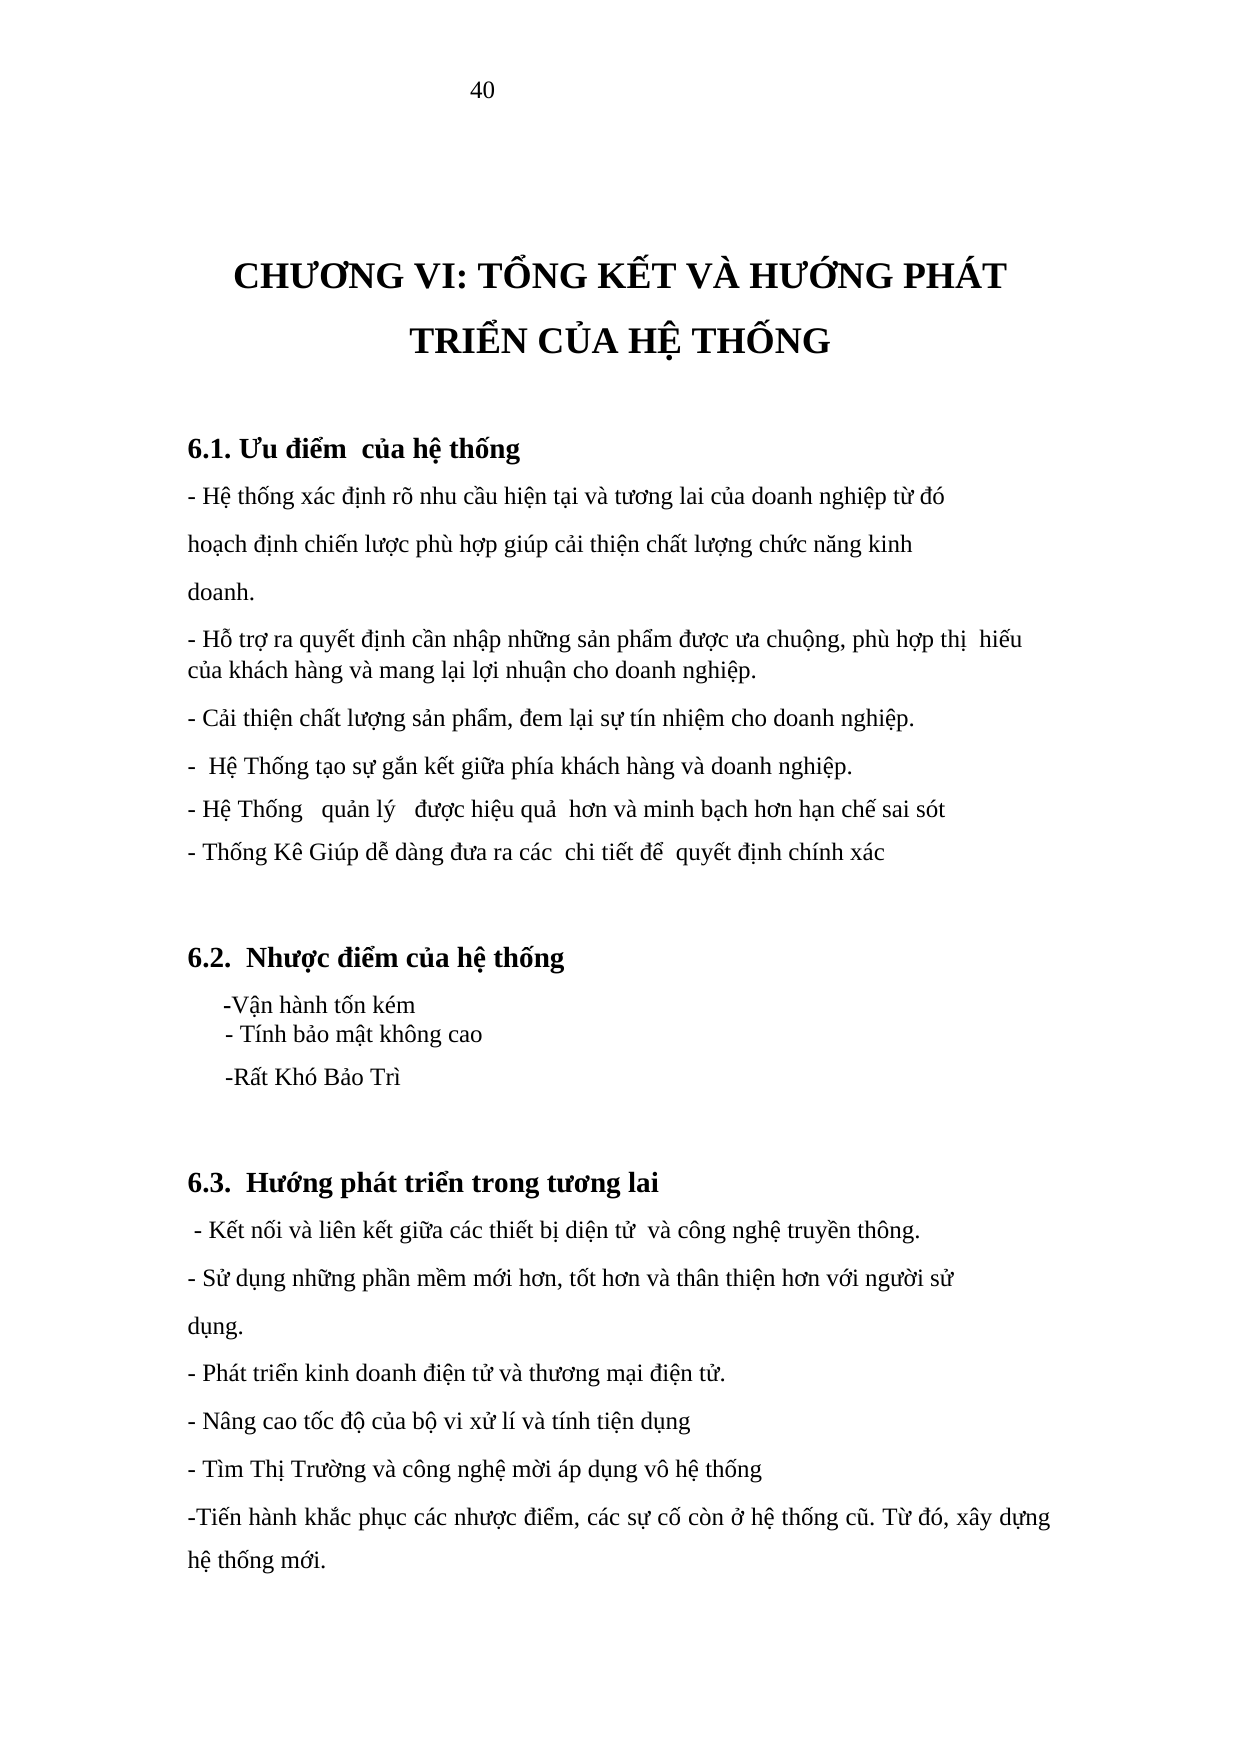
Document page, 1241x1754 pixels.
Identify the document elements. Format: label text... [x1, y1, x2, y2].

text -Vận hành tốn kém [187, 990, 1053, 1019]
subtitle 6.2. Nhược điểm của hệ thống [187, 940, 1053, 973]
text - Hỗ trợ ra quyết định cần nhập những sản phẩm được ưa chuộng, phù hợp thị hiếu của khách hàng và mang lại lợi nhuận cho doanh nghiệp. [187, 624, 1053, 684]
subtitle CHƯƠNG VI: TỔNG KẾT VÀ HƯỚNG PHÁT TRIỂN CỦA HỆ THỐNG [187, 254, 1053, 362]
text - Sử dụng những phần mềm mới hơn, tốt hơn và thân thiện hơn với người sử [187, 1263, 1053, 1292]
list -Tiến hành khắc phục các nhược điểm, các sự cố còn ở hệ thống cũ. Từ đó, xây dựng hệ thống mới. [187, 1502, 1053, 1573]
list - Hệ Thống quản lý được hiệu quả hơn và minh bạch hơn hạn chế sai sót [187, 794, 1053, 823]
list - Hệ Thống tạo sự gắn kết giữa phía khách hàng và doanh nghiệp. [187, 751, 1053, 779]
subtitle 6.3. Hướng phát triển trong tương lai [187, 1165, 1053, 1198]
list - Tính bảo mật không cao [187, 1019, 1053, 1048]
subtitle 6.1. Ưu điểm của hệ thống [187, 431, 1053, 464]
text - Hệ thống xác định rõ nhu cầu hiện tại và tương lai của doanh nghiệp từ đó [187, 481, 1053, 510]
text - Tìm Thị Trường và công nghệ mời áp dụng vô hệ thống [187, 1454, 1053, 1483]
text - Phát triển kinh doanh điện tử và thương mại điện tử. [187, 1358, 1053, 1387]
list - Thống Kê Giúp dễ dàng đưa ra các chi tiết để quyết định chính xác [187, 837, 1053, 866]
list -Rất Khó Bảo Trì [187, 1062, 1053, 1091]
text - Kết nối và liên kết giữa các thiết bị diện tử và công nghệ truyền thông. [187, 1215, 1053, 1244]
text doanh. [187, 577, 1053, 605]
text - Cải thiện chất lượng sản phẩm, đem lại sự tín nhiệm cho doanh nghiệp. [187, 703, 1053, 732]
text - Nâng cao tốc độ của bộ vi xử lí và tính tiện dụng [187, 1406, 1053, 1435]
text hoạch định chiến lược phù hợp giúp cải thiện chất lượng chức năng kinh [187, 529, 1053, 558]
text dụng. [187, 1311, 1053, 1339]
